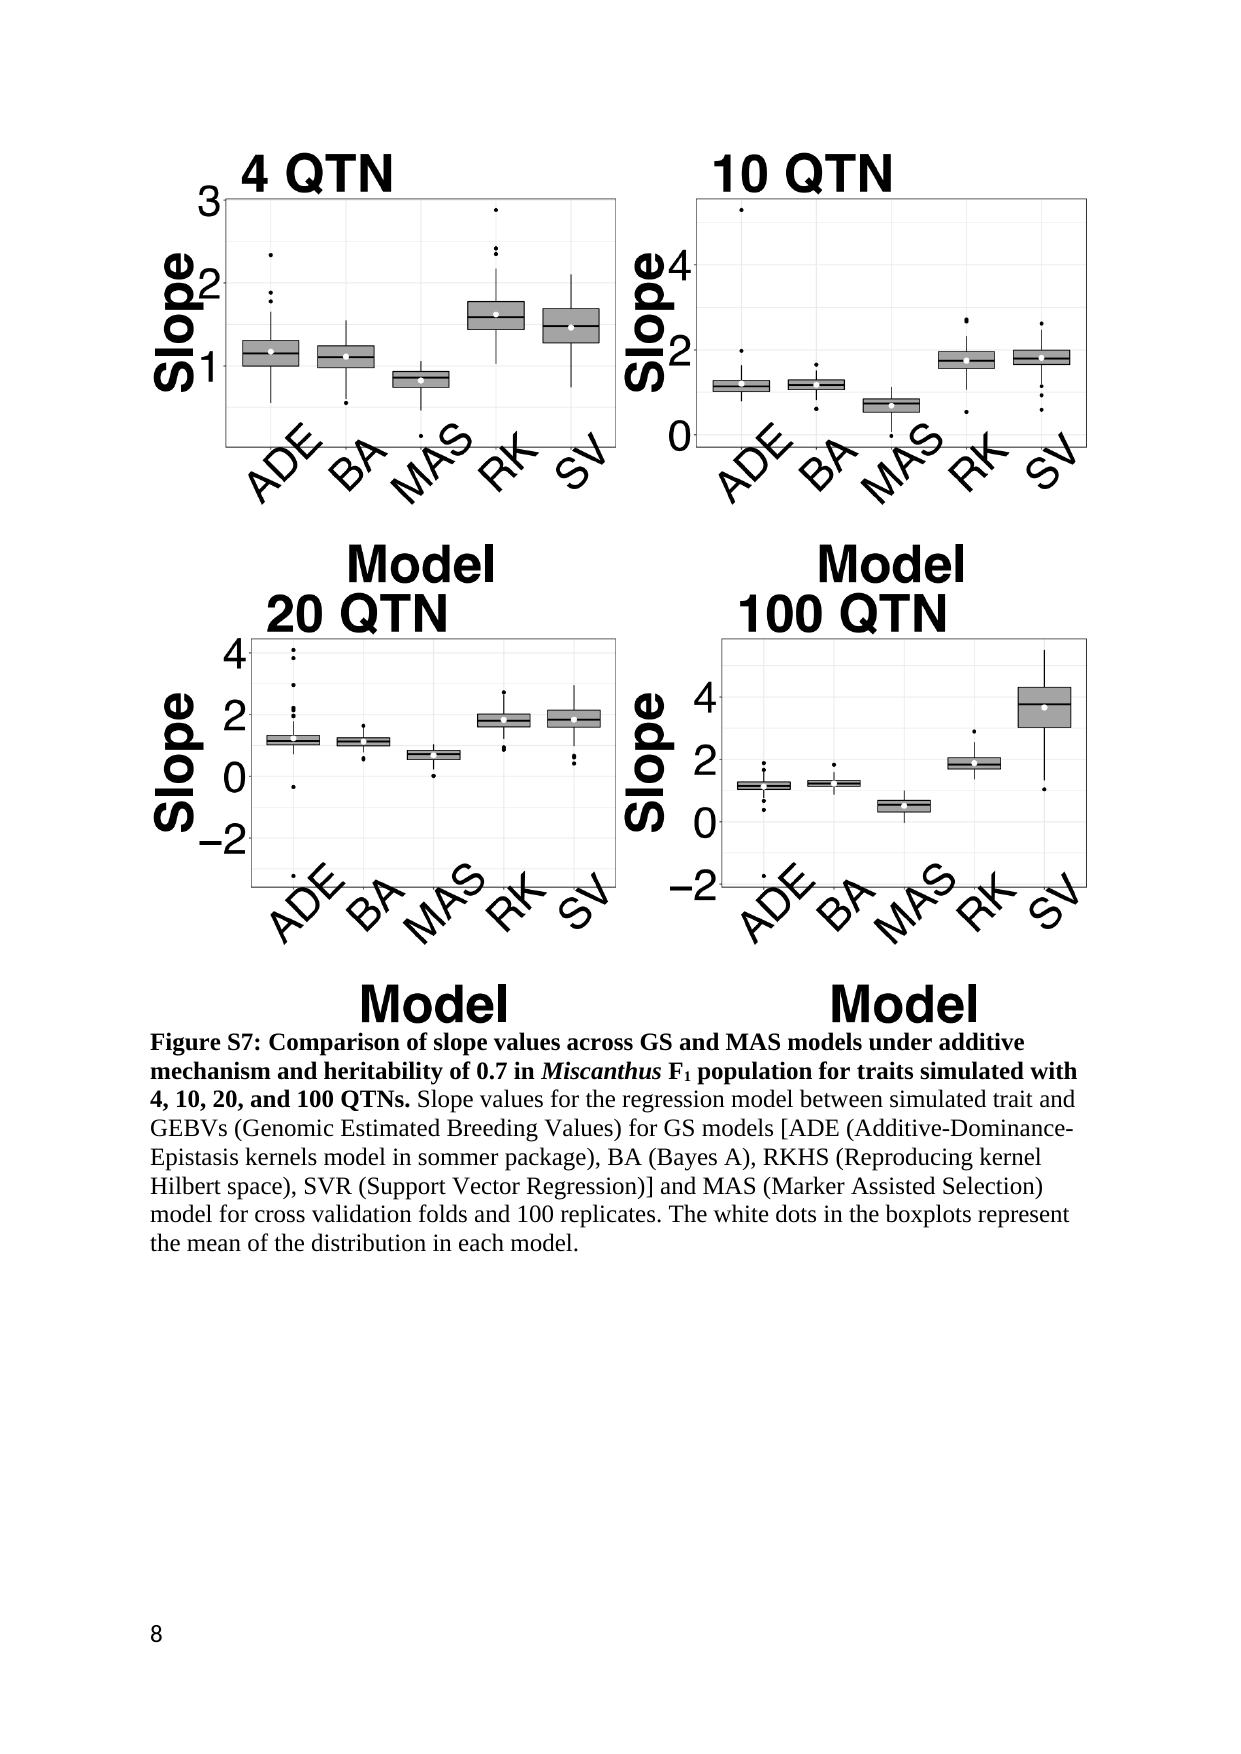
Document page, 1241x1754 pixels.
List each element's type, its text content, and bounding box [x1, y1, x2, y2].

text Figure S7: Comparison of slope values across GS and MAS models under additive mechanism and heritability of 0.7 in Miscanthus F1 population for traits simulated with 4, 10, 20, and 100 QTNs. Slope values for the regression model between simulated trait and GEBVs (Genomic Estimated Breeding Values) for GS models [ADE (Additive-Dominance-Epistasis kernels model in sommer package), BA (Bayes A), RKHS (Reproducing kernel Hilbert space), SVR (Support Vector Regression)] and MAS (Marker Assisted Selection) model for cross validation folds and 100 replicates. The white dots in the boxplots represent the mean of the distribution in each model. [150, 1027, 1090, 1257]
